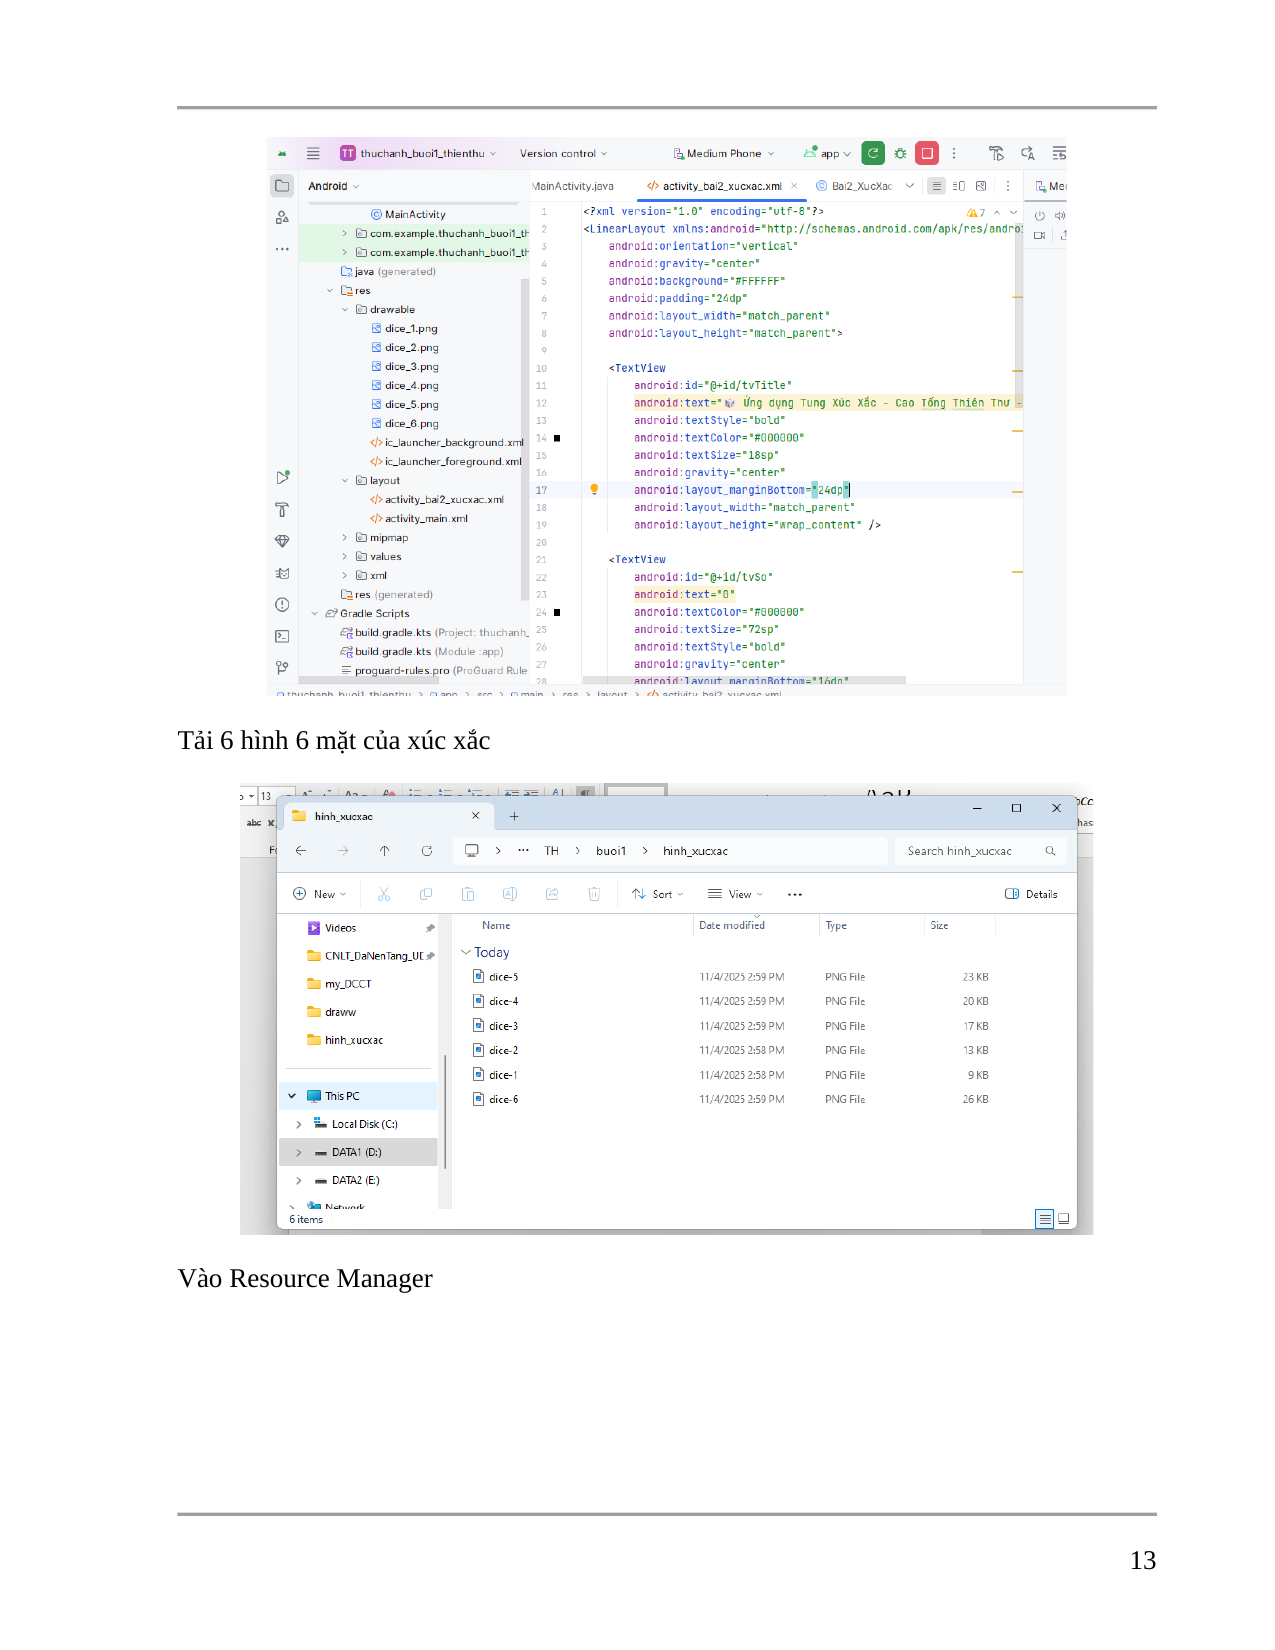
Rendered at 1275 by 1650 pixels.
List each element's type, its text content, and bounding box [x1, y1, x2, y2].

text Vào Resource Manager [177, 1263, 1156, 1294]
picture [266, 137, 1067, 696]
text Tải 6 hình 6 mặt của xúc xắc [177, 724, 1156, 755]
picture [240, 783, 1094, 1235]
